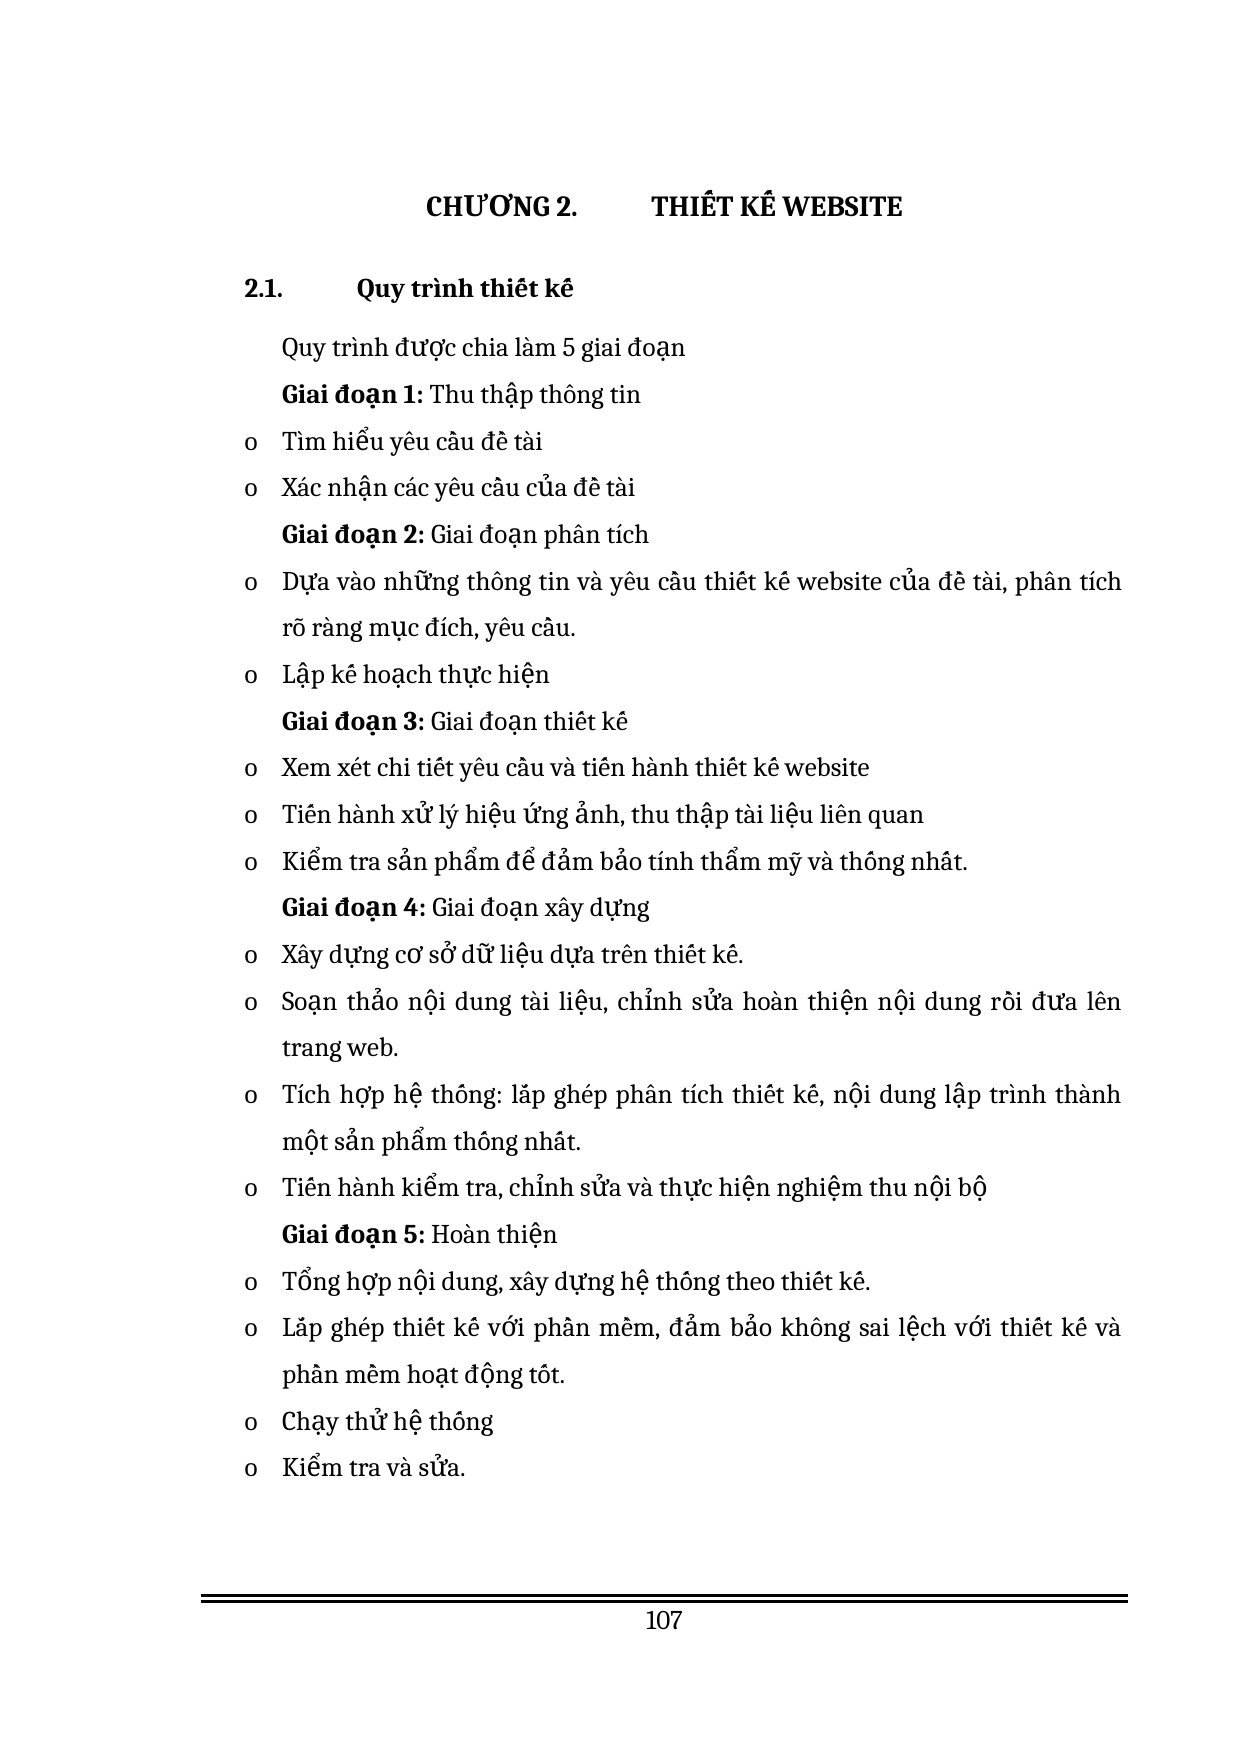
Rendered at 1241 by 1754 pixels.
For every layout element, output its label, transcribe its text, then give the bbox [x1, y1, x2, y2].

list Chạy thử hệ thống [244, 1406, 1122, 1437]
list Kiểm tra và sửa. [244, 1452, 1122, 1484]
list Lập kế hoạch thực hiện [244, 659, 1122, 690]
list Tìm hiểu yêu cầu đề tài [244, 426, 1122, 457]
list Tổng hợp nội dung, xây dựng hệ thống theo thiết kế. [244, 1266, 1122, 1297]
list Tiến hành xử lý hiệu ứng ảnh, thu thập tài liệu liên quan [244, 799, 1122, 830]
subtitle Quy trình thiết kế [244, 273, 1122, 304]
list Tích hợp hệ thống: lắp ghép phân tích thiết kế, nội dung lập trình thành một sản phẩm thống nhất. [244, 1079, 1122, 1157]
list Tiến hành kiểm tra, chỉnh sửa và thực hiện nghiệm thu nội bộ [244, 1172, 1122, 1204]
text Giai đoạn 1: Thu thập thông tin [207, 379, 1122, 410]
subtitle THIẾT KẾ WEBSITE [207, 190, 1122, 223]
list Xác nhận các yêu cầu của đề tài [244, 472, 1122, 504]
list Xây dựng cơ sở dữ liệu dựa trên thiết kế. [244, 939, 1122, 970]
text Giai đoạn 3: Giai đoạn thiết kế [207, 706, 1122, 737]
list Lắp ghép thiết kế với phần mềm, đảm bảo không sai lệch với thiết kế và phần mềm hoạt động tốt. [244, 1312, 1122, 1390]
list Soạn thảo nội dung tài liệu, chỉnh sửa hoàn thiện nội dung rồi đưa lên trang web. [244, 986, 1122, 1064]
list Dựa vào những thông tin và yêu cầu thiết kế website của đề tài, phân tích rõ ràng mục đích, yêu cầu. [244, 566, 1122, 644]
text Quy trình được chia làm 5 giai đoạn [207, 332, 1122, 364]
text Giai đoạn 2: Giai đoạn phân tích [207, 519, 1122, 550]
list Kiểm tra sản phẩm để đảm bảo tính thẩm mỹ và thống nhất. [244, 846, 1122, 877]
text Giai đoạn 4: Giai đoạn xây dựng [207, 892, 1122, 924]
text Giai đoạn 5: Hoàn thiện [207, 1219, 1122, 1250]
list Xem xét chi tiết yêu cầu và tiến hành thiết kế website [244, 752, 1122, 784]
